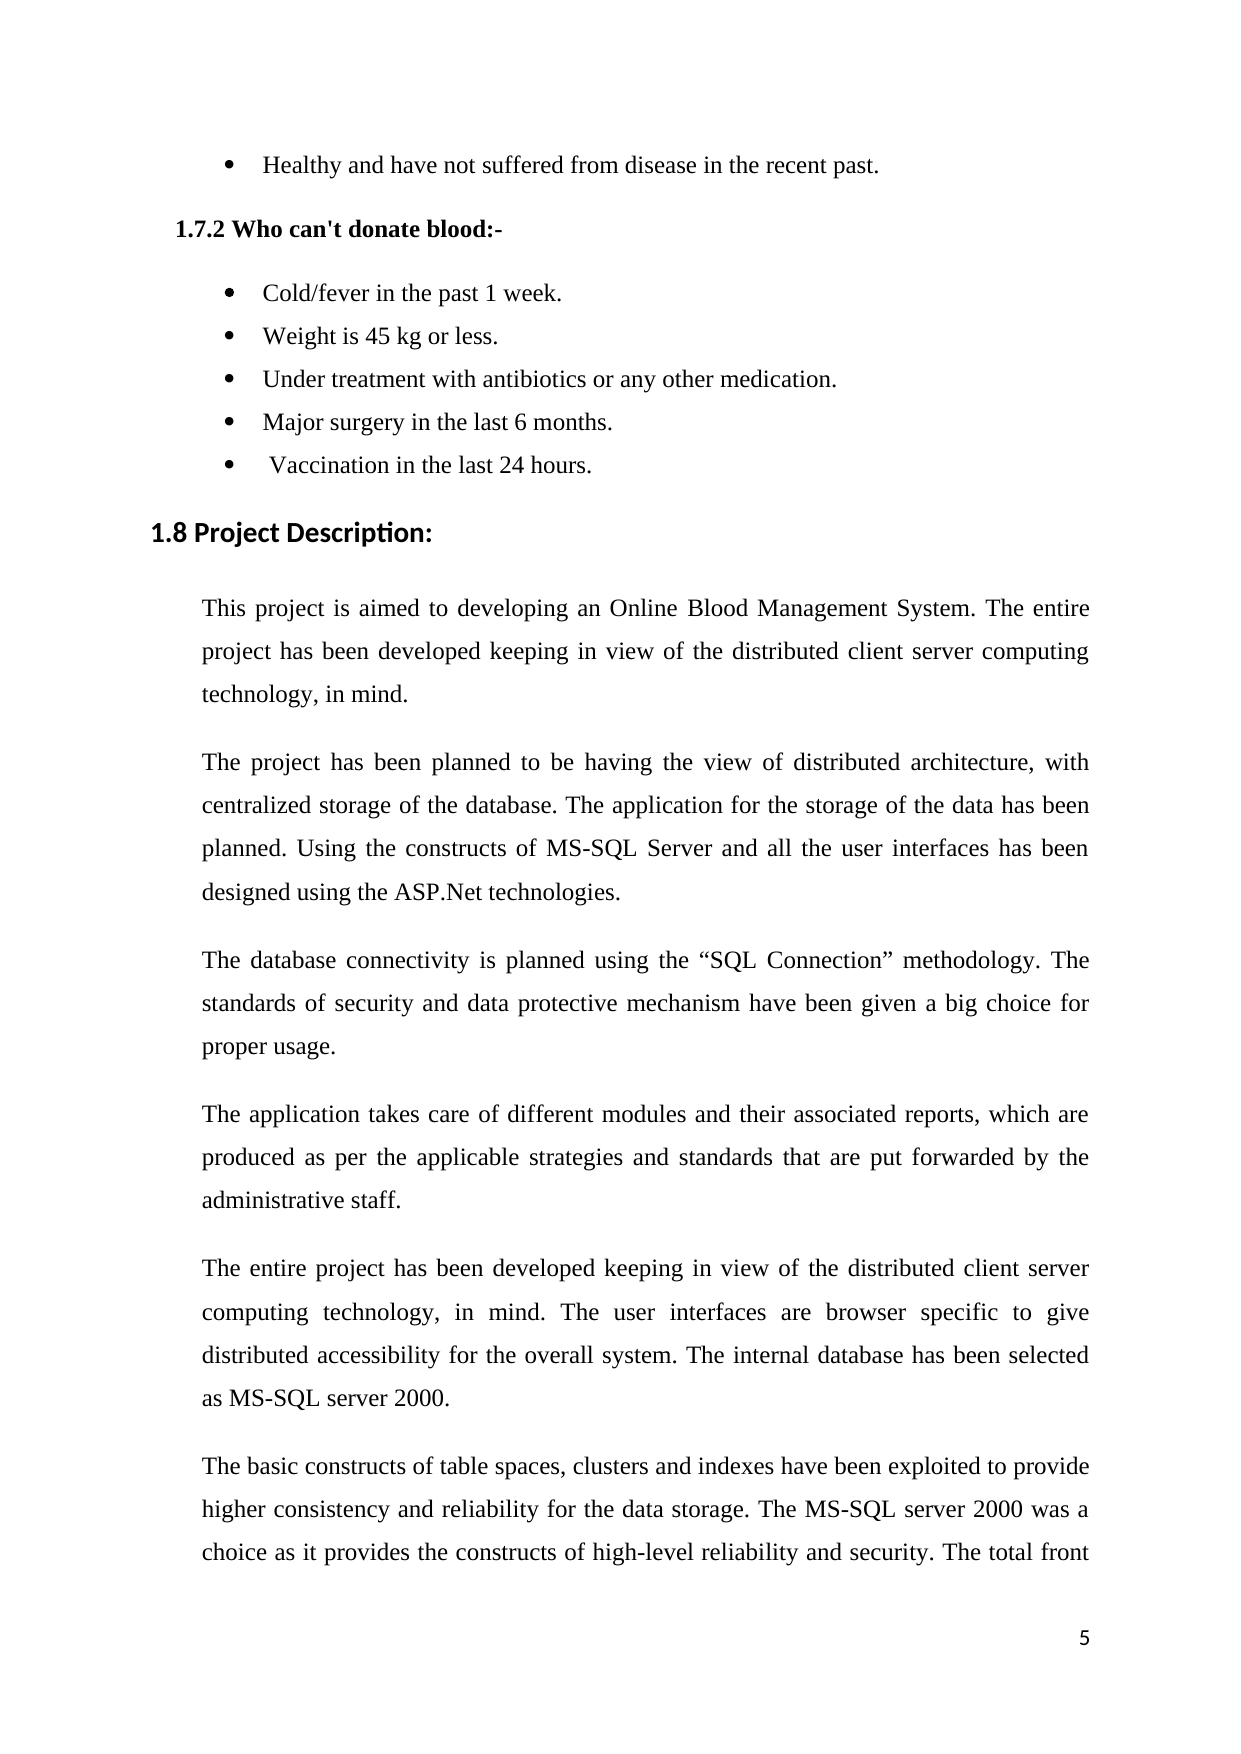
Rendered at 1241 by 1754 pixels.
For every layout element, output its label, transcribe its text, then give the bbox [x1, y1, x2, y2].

text 1.8 Project Description: [150, 514, 1090, 550]
text The entire project has been developed keeping in view of the distributed client server computing technology, in mind. The user interfaces are browser specific to give distributed accessibility for the overall system. The internal database has been selected as MS-SQL server 2000. [202, 1253, 1090, 1412]
list Weight is 45 kg or less. [225, 321, 1090, 350]
list Cold/fever in the past 1 week. [225, 278, 1090, 307]
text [202, 1451, 1090, 1566]
list Major surgery in the last 6 months. [225, 407, 1090, 436]
list Healthy and have not suffered from disease in the recent past. [225, 150, 1090, 179]
text 1.7.2 Who can't donate blood:- [150, 214, 1090, 243]
text The database connectivity is planned using the “SQL Connection” methodology. The standards of security and data protective mechanism have been given a big choice for proper usage. [202, 945, 1090, 1060]
list Vaccination in the last 24 hours. [225, 450, 1090, 479]
text The application takes care of different modules and their associated reports, which are produced as per the applicable strategies and standards that are put forwarded by the administrative staff. [202, 1099, 1090, 1214]
text The project has been planned to be having the view of distributed architecture, with centralized storage of the database. The application for the storage of the data has been planned. Using the constructs of MS-SQL Server and all the user interfaces has been designed using the ASP.Net technologies. [202, 747, 1090, 905]
text This project is aimed to developing an Online Blood Management System. The entire project has been developed keeping in view of the distributed client server computing technology, in mind. [202, 593, 1090, 708]
list Under treatment with antibiotics or any other medication. [225, 364, 1090, 393]
